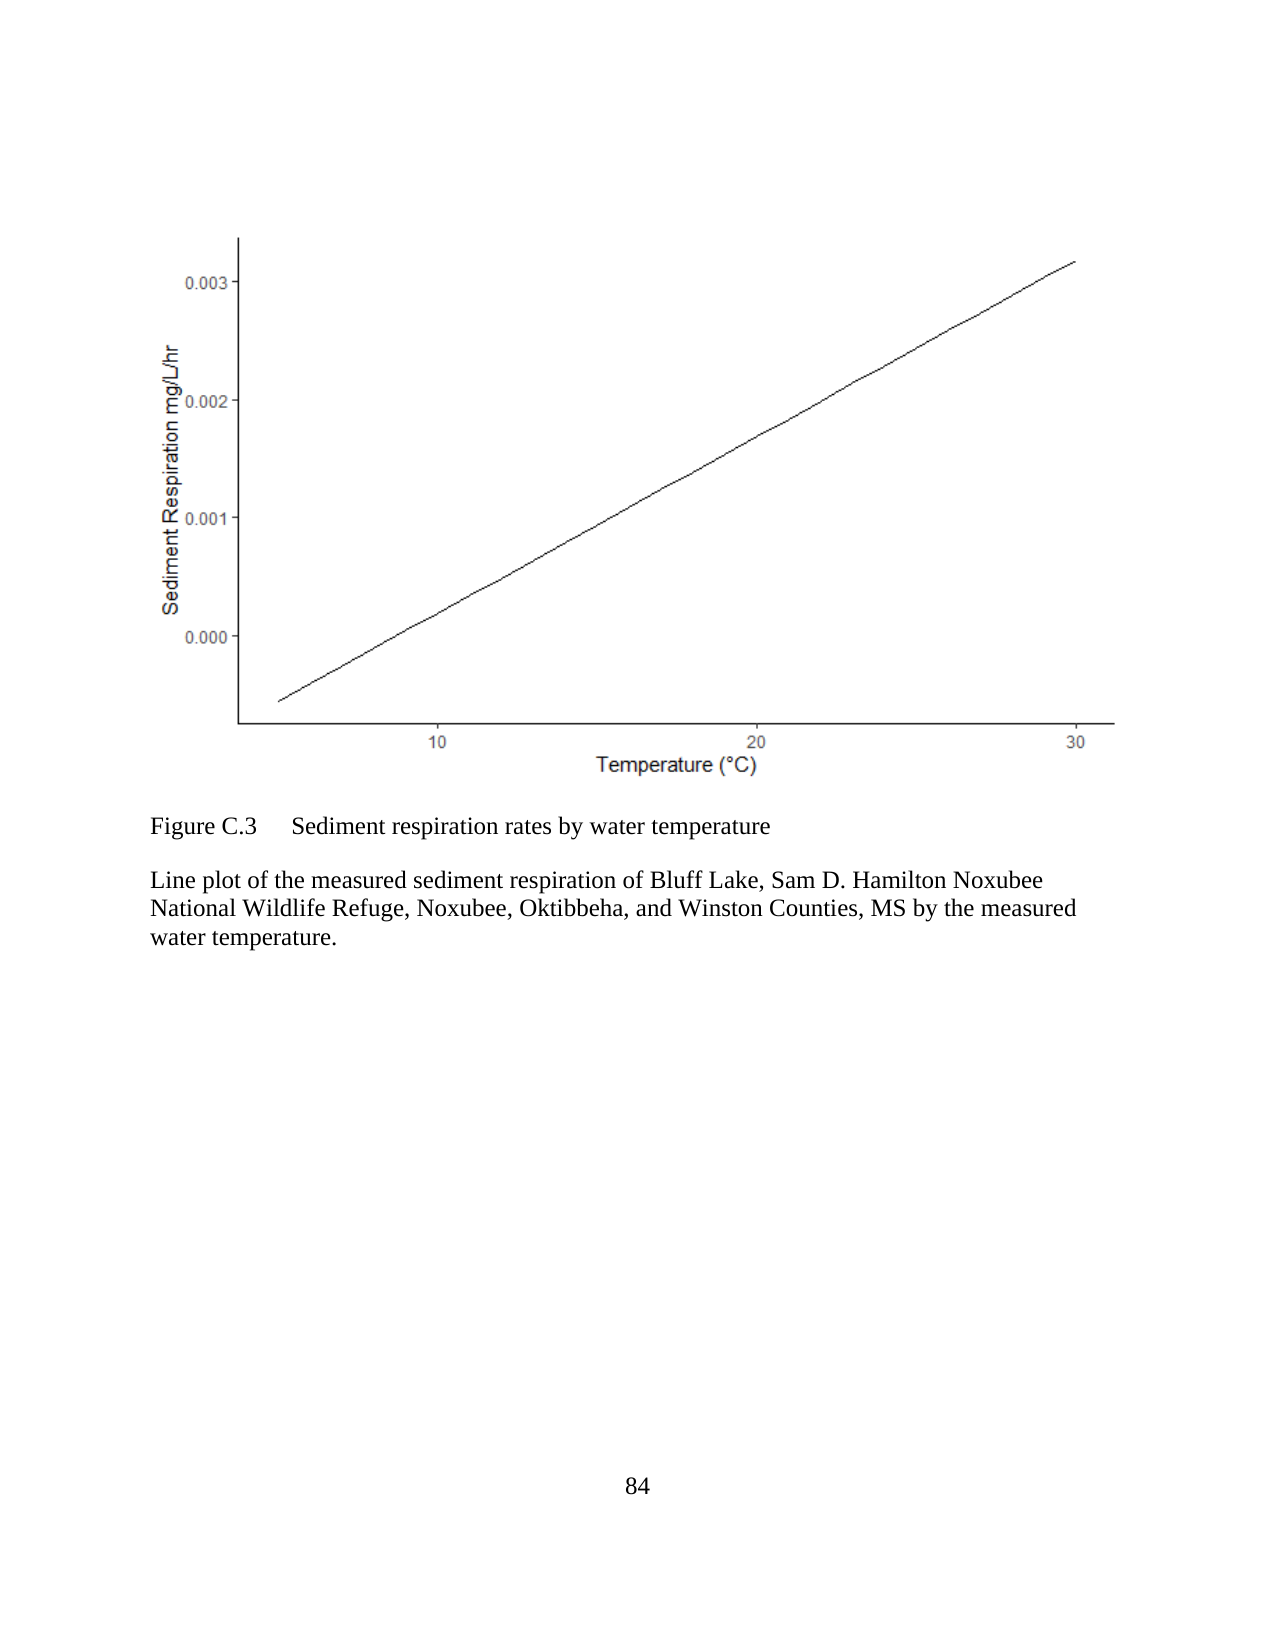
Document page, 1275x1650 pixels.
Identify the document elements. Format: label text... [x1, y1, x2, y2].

text Line plot of the measured sediment respiration of Bluff Lake, Sam D. Hamilton Noxubee National Wildlife Refuge, Noxubee, Oktibbeha, and Winston Counties, MS by the measured water temperature. [150, 865, 1125, 951]
picture [150, 228, 1125, 786]
title Sediment respiration rates by water temperature [150, 811, 1125, 840]
